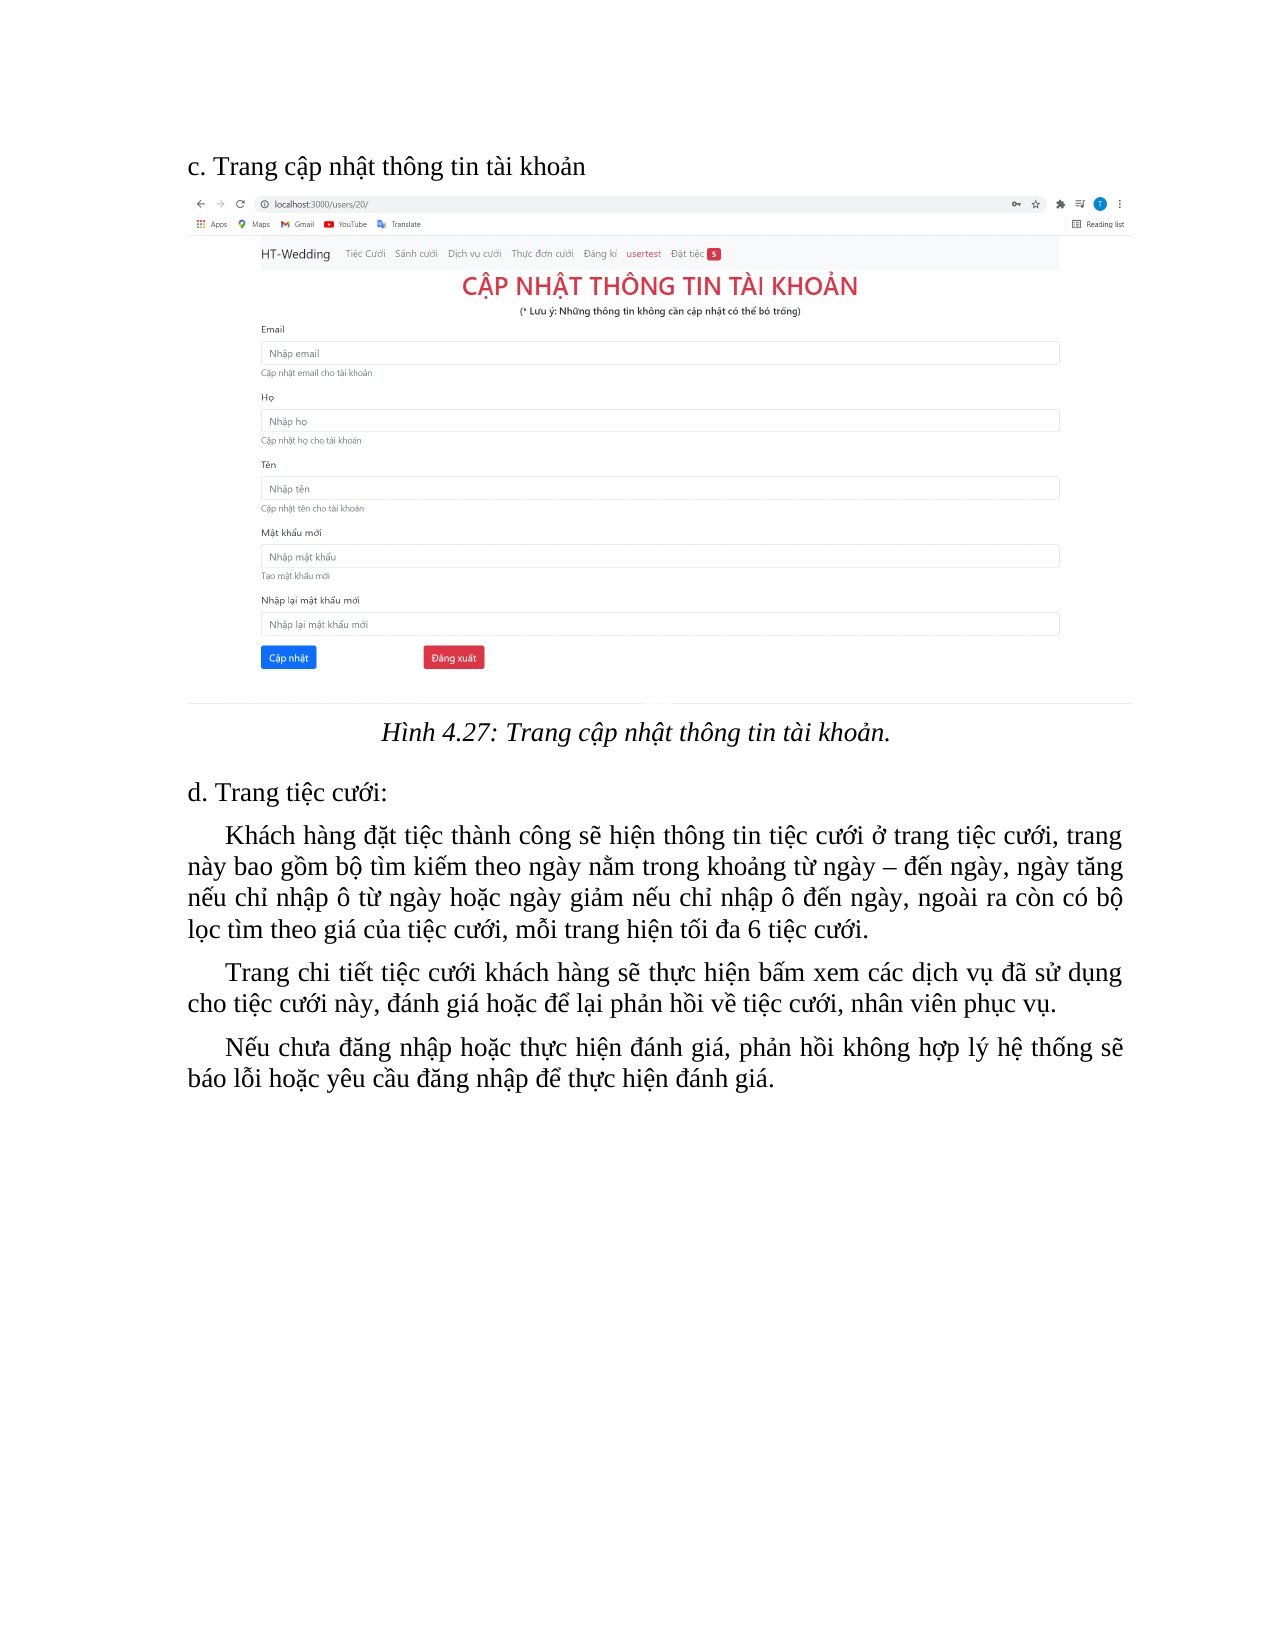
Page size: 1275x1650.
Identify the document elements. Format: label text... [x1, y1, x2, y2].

text Hình 4.27: Trang cập nhật thông tin tài khoản. [150, 716, 1125, 748]
list Trang chi tiết tiệc cưới khách hàng sẽ thực hiện bấm xem các dịch vụ đã sử dụng cho tiệc cưới này, đánh giá hoặc để lại phản hồi về tiệc cưới, nhân viên phục vụ. [187, 956, 1125, 1019]
list Nếu chưa đăng nhập hoặc thực hiện đánh giá, phản hồi không hợp lý hệ thống sẽ báo lỗi hoặc yêu cầu đăng nhập để thực hiện đánh giá. [187, 1031, 1125, 1093]
picture [187, 193, 1133, 704]
list Khách hàng đặt tiệc thành công sẽ hiện thông tin tiệc cưới ở trang tiệc cưới, trang này bao gồm bộ tìm kiếm theo ngày nằm trong khoảng từ ngày – đến ngày, ngày tăng nếu chỉ nhập ô từ ngày hoặc ngày giảm nếu chỉ nhập ô đến ngày, ngoài ra còn có bộ lọc tìm theo giá của tiệc cưới, mỗi trang hiện tối đa 6 tiệc cưới. [187, 819, 1125, 944]
list c. Trang cập nhật thông tin tài khoản [187, 150, 1125, 181]
list d. Trang tiệc cưới: [187, 776, 1125, 807]
